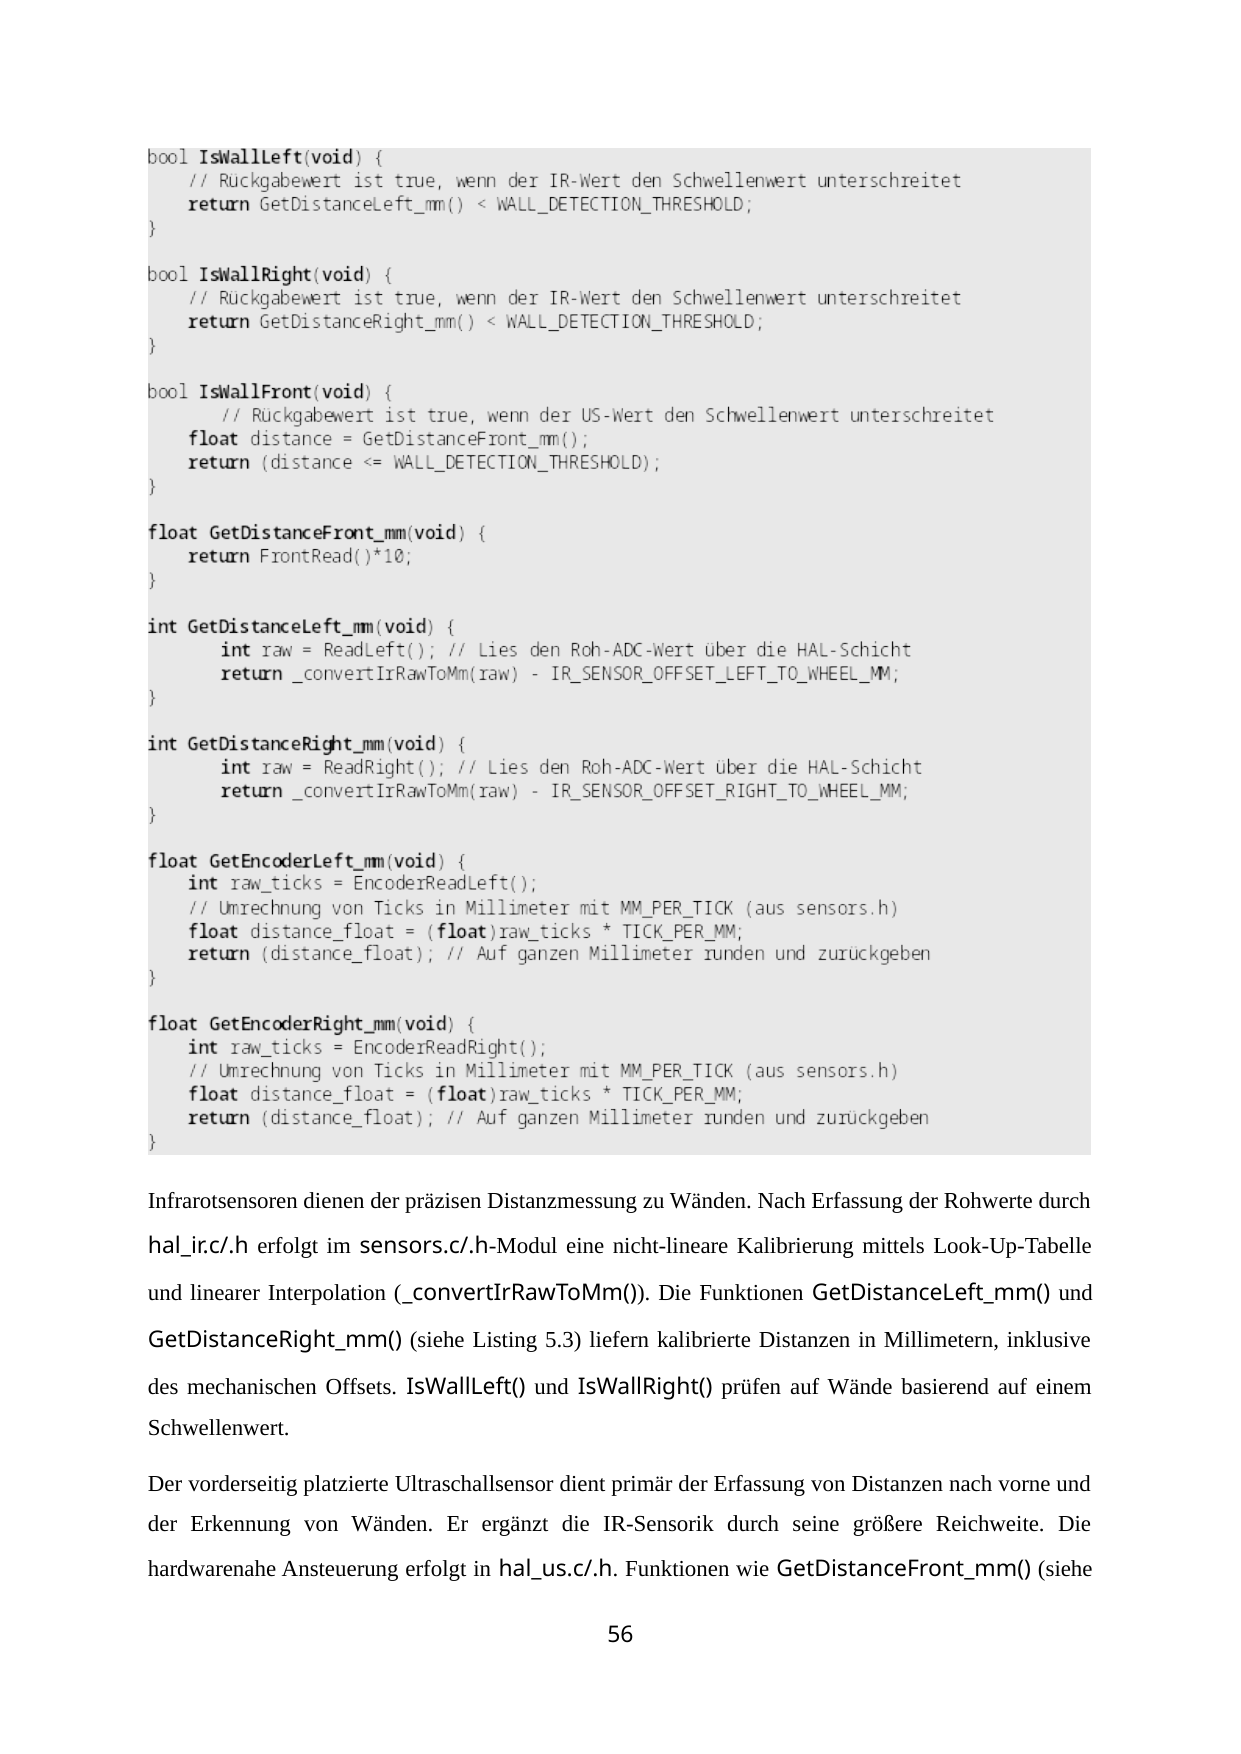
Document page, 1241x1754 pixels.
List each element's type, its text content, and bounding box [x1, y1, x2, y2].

text Infrarotsensoren dienen der präzisen Distanzmessung zu Wänden. Nach Erfassung der Rohwerte durch hal_ir.c/.h erfolgt im sensors.c/.h-Modul eine nicht-lineare Kalibrierung mittels Look-Up-Tabelle und linearer Interpolation (_convertIrRawToMm()). Die Funktionen GetDistanceLeft_mm() und GetDistanceRight_mm() (siehe Listing 5.3) liefern kalibrierte Distanzen in Millimetern, inklusive des mechanischen Offsets. IsWallLeft() und IsWallRight() prüfen auf Wände basierend auf einem Schwellenwert. [148, 1187, 1093, 1441]
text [148, 1471, 1093, 1583]
